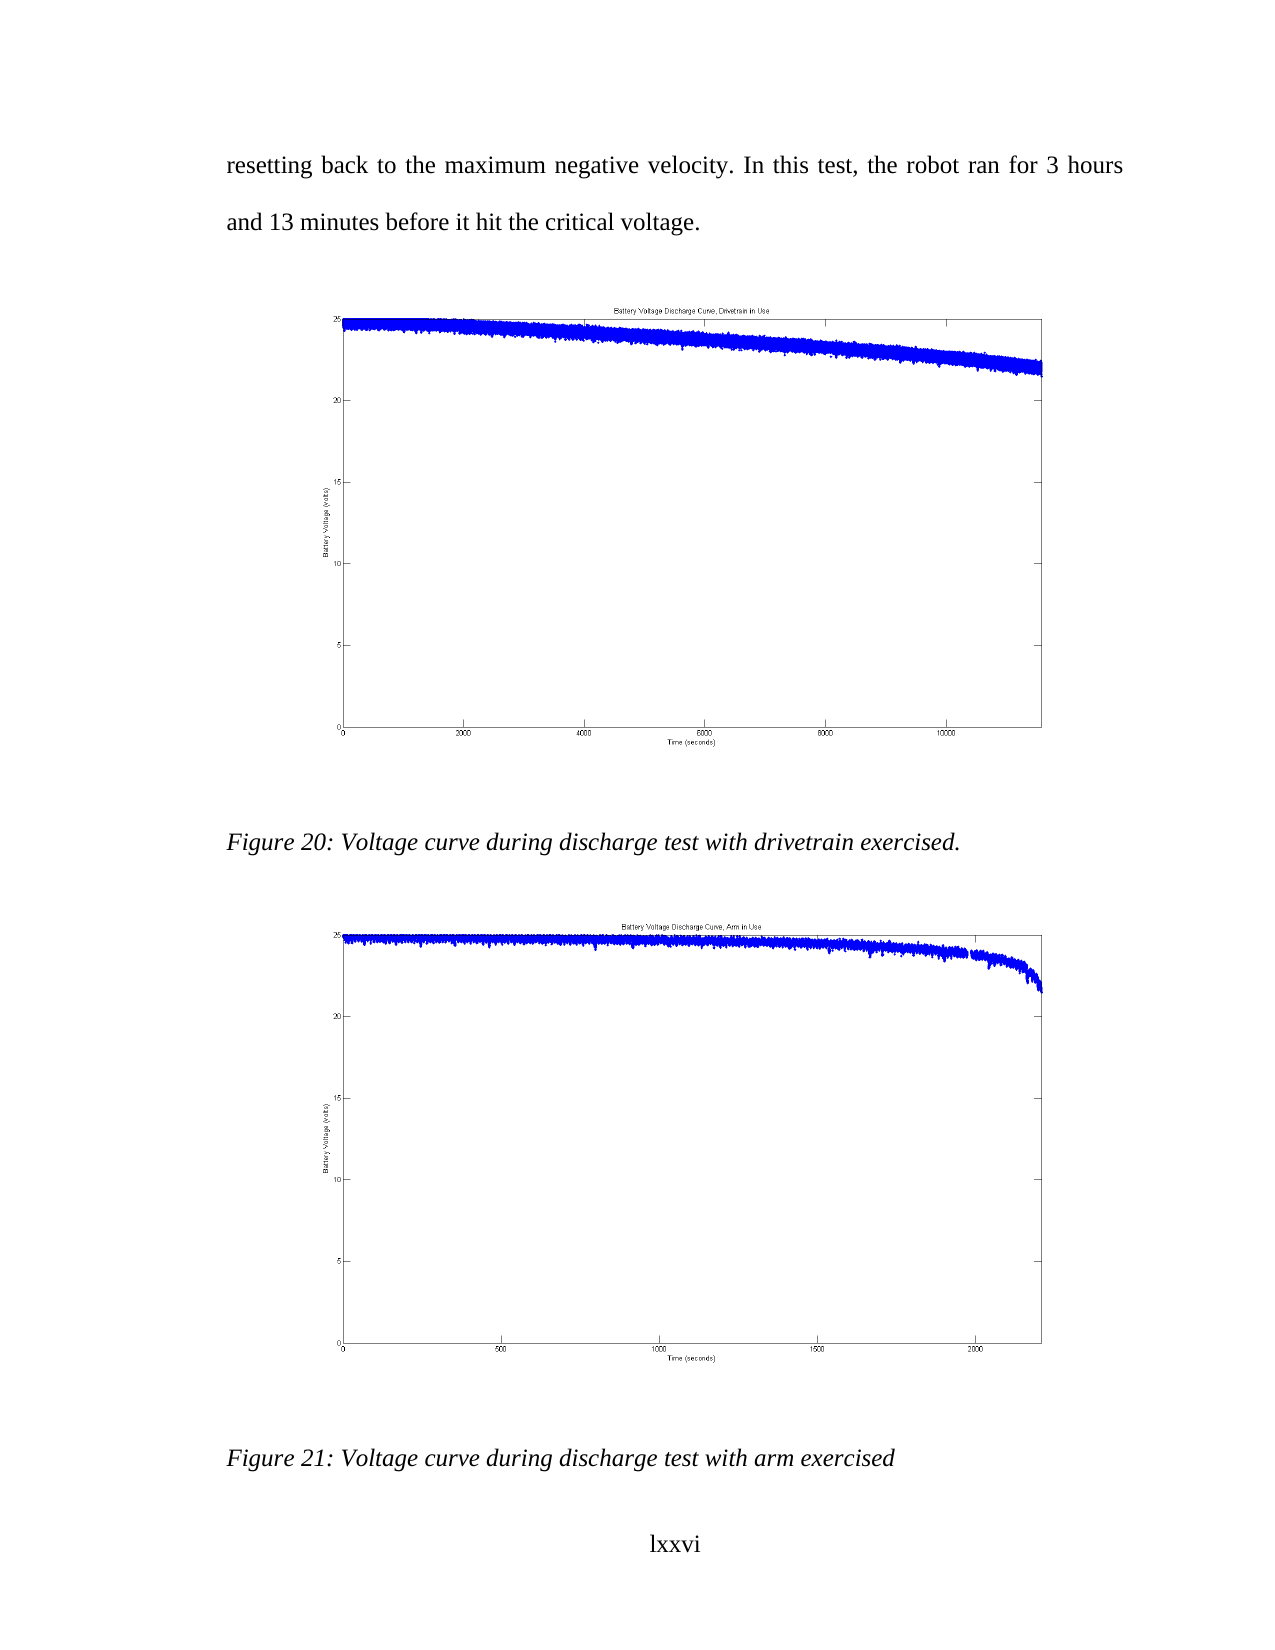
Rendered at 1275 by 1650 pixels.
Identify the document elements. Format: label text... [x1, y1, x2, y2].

text Figure 21: Voltage curve during discharge test with arm exercised [226, 1443, 1125, 1472]
picture [226, 281, 1127, 782]
text Figure 20: Voltage curve during discharge test with drivetrain exercised. [226, 827, 1125, 856]
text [226, 150, 1125, 236]
picture [226, 897, 1127, 1398]
